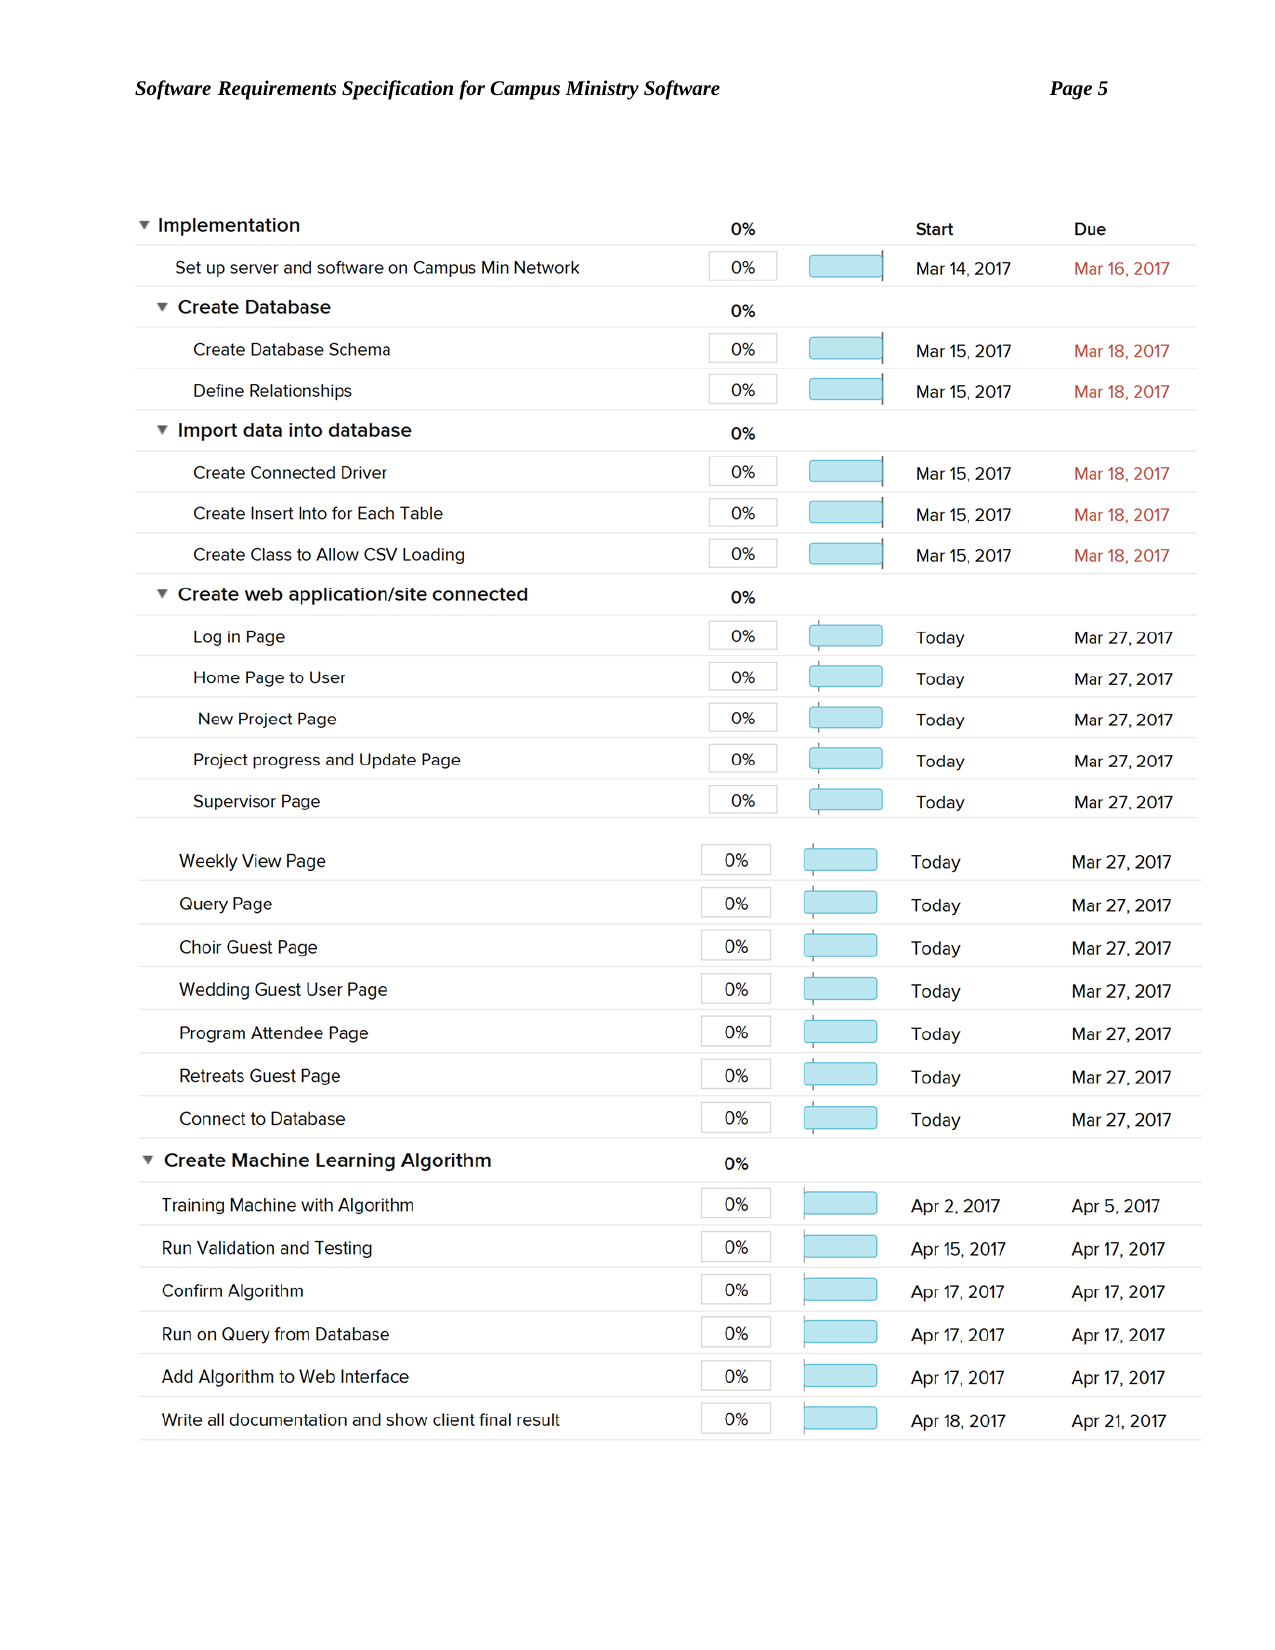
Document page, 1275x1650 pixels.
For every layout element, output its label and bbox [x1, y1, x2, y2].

picture [134, 150, 1208, 1450]
